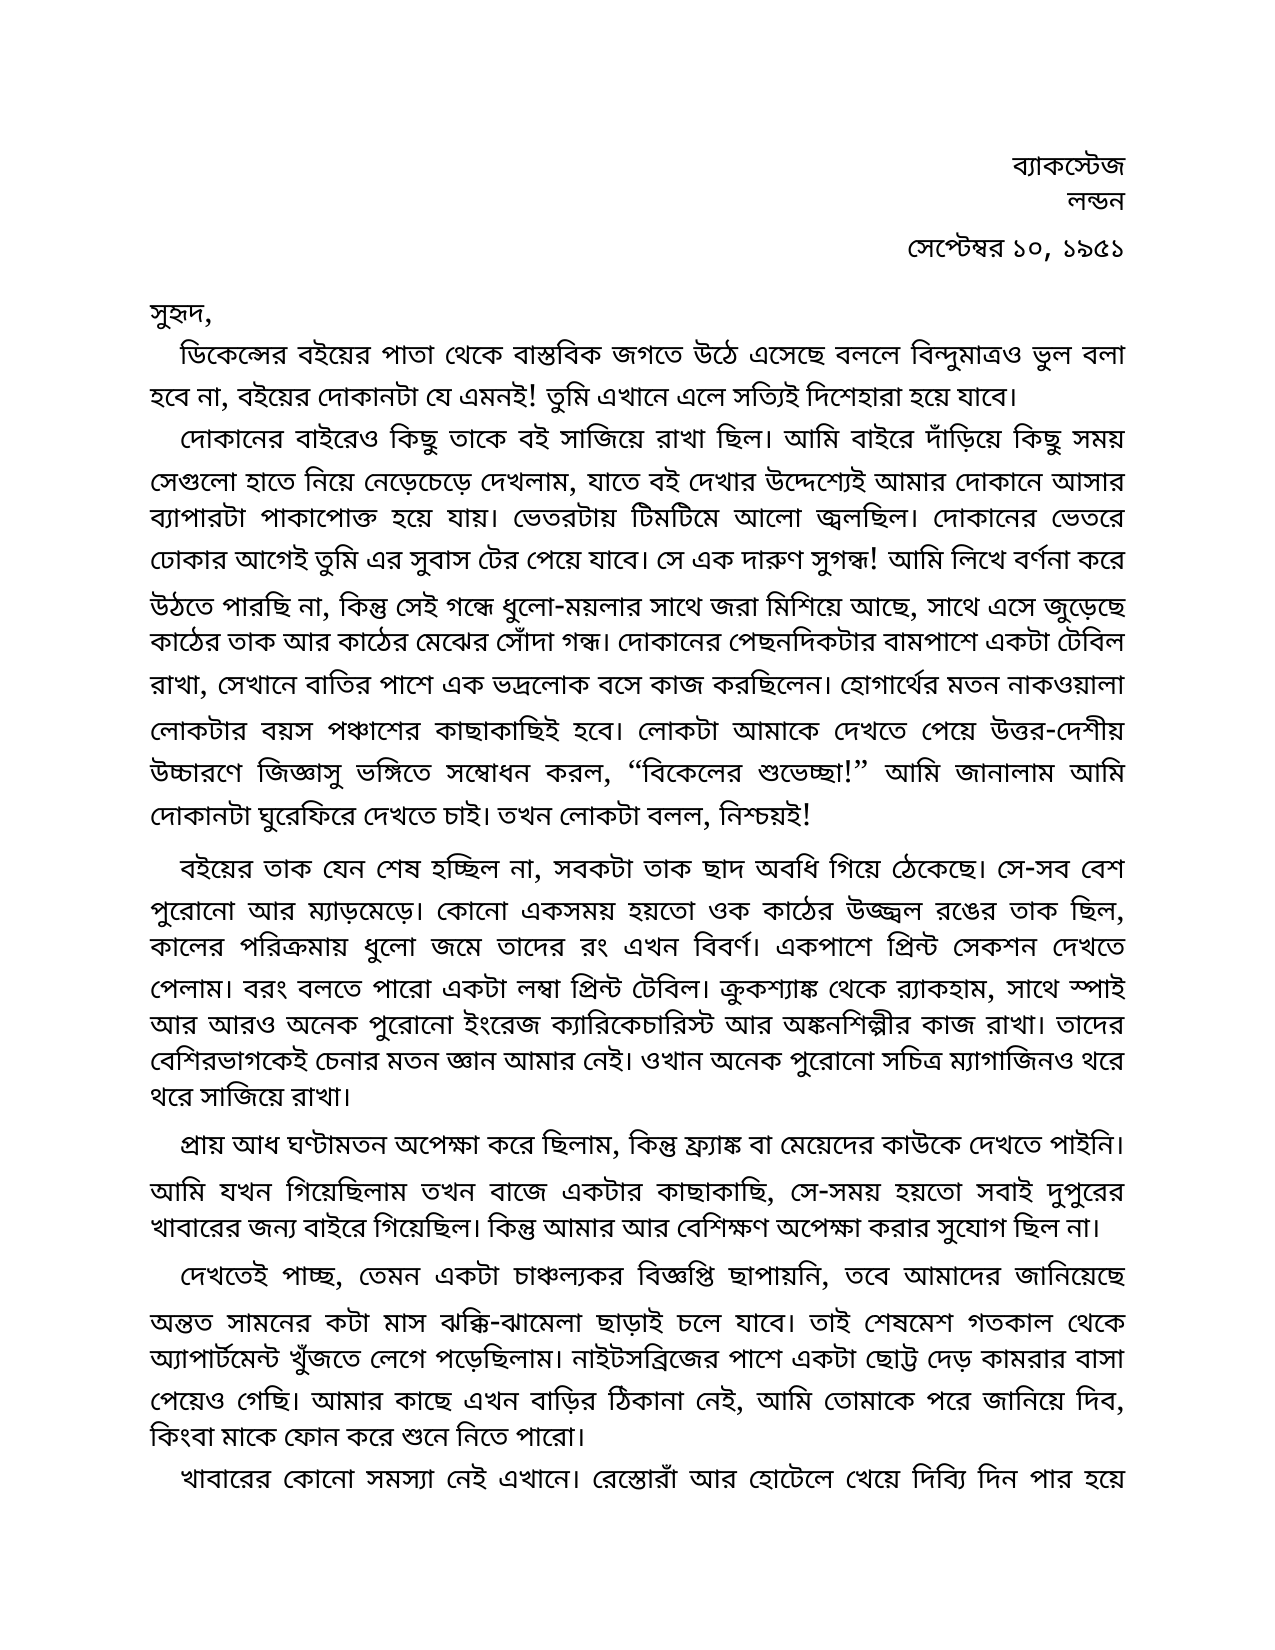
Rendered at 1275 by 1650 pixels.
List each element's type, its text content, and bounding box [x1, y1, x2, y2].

text বইয়ের তাক যেন শেষ হচ্ছিল না, সবকটা তাক ছাদ অবধি গিয়ে ঠেকেছে। সে-সব বেশ পুরোনো আর ম্যাড়মেড়ে। কোনো একসময় হয়তো ওক কাঠের উজ্জ্বল রঙের তাক ছিল, কালের পরিক্রমায় ধুলো জমে তাদের রং এখন বিবর্ণ। একপাশে প্রিন্ট সেকশন দেখতে পেলাম। বরং বলতে পারো একটা লম্বা প্রিন্ট টেবিল। ক্রুকশ্যাঙ্ক থেকে র‍্যাকহাম, সাথে স্পাই আর আরও অনেক পুরোনো ইংরেজ ক্যারিকেচারিস্ট আর অঙ্কনশিল্পীর কাজ রাখা। তাদের বেশিরভাগকেই চেনার মতন জ্ঞান আমার নেই। ওখান অনেক পুরোনো সচিত্র ম্যাগাজিনও থরে থরে সাজিয়ে রাখা। [150, 842, 1125, 1117]
text দেখতেই পাচ্ছ, তেমন একটা চাঞ্চল্যকর বিজ্ঞপ্তি ছাপায়নি, তবে আমাদের জানিয়েছে অন্তত সামনের কটা মাস ঝক্কি-ঝামেলা ছাড়াই চলে যাবে। তাই শেষমেশ গতকাল থেকে অ্যাপার্টমেন্ট খুঁজতে লেগে পড়েছিলাম। নাইটসব্রিজের পাশে একটা ছোট্ট দেড় কামরার বাসা পেয়েও গেছি। আমার কাছে এখন বাড়ির ঠিকানা নেই, আমি তোমাকে পরে জানিয়ে দিব, কিংবা মাকে ফোন করে শুনে নিতে পারো। [150, 1254, 1125, 1457]
text দোকানের বাইরেও কিছু তাকে বই সাজিয়ে রাখা ছিল। আমি বাইরে দাঁড়িয়ে কিছু সময় সেগুলো হাতে নিয়ে নেড়েচেড়ে দেখলাম, যাতে বই দেখার উদ্দেশ্যেই আমার দোকানে আসার ব্যাপারটা পাকাপোক্ত হয়ে যায়। ভেতরটায় টিমটিমে আলো জ্বলছিল। দোকানের ভেতরে ঢোকার আগেই তুমি এর সুবাস টের পেয়ে যাবে। সে এক দারুণ সুগন্ধ! আমি লিখে বর্ণনা করে উঠতে পারছি না, কিন্তু সেই গন্ধে ধুলো-ময়লার সাথে জরা মিশিয়ে আছে, সাথে এসে জুড়েছে কাঠের তাক আর কাঠের মেঝের সোঁদা গন্ধ। দোকানের পেছনদিকটার বামপাশে একটা টেবিল রাখা, সেখানে বাতির পাশে এক ভদ্রলোক বসে কাজ করছিলেন। হোগার্থের মতন নাকওয়ালা লোকটার বয়স পঞ্চাশের কাছাকাছিই হবে। লোকটা আমাকে দেখতে পেয়ে উত্তর-দেশীয় উচ্চারণে জিজ্ঞাসু ভঙ্গিতে সম্বোধন করল, “বিকেলের শুভেচ্ছা!” আমি জানালাম আমি দোকানটা ঘুরেফিরে দেখতে চাই। তখন লোকটা বলল, নিশ্চয়ই! [150, 424, 1125, 836]
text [150, 1464, 1125, 1499]
text ব্যাকস্টেজ [150, 150, 1125, 186]
text লন্ডন [150, 186, 1125, 222]
text ডিকেন্সের বইয়ের পাতা থেকে বাস্তবিক জগতে উঠে এসেছে বললে বিন্দুমাত্রও ভুল বলা হবে না, বইয়ের দোকানটা যে এমনই! তুমি এখানে এলে সত্যিই দিশেহারা হয়ে যাবে। [150, 340, 1125, 418]
text প্রায় আধ ঘণ্টামতন অপেক্ষা করে ছিলাম, কিন্তু ফ্র্যাঙ্ক বা মেয়েদের কাউকে দেখতে পাইনি। আমি যখন গিয়েছিলাম তখন বাজে একটার কাছাকাছি, সে-সময় হয়তো সবাই দুপুরের খাবারের জন্য বাইরে গিয়েছিল। কিন্তু আমার আর বেশিক্ষণ অপেক্ষা করার সুযোগ ছিল না। [150, 1123, 1125, 1248]
text সুহৃদ, [150, 291, 1125, 333]
text সেপ্টেম্বর ১০, ১৯৫১ [150, 222, 1125, 268]
